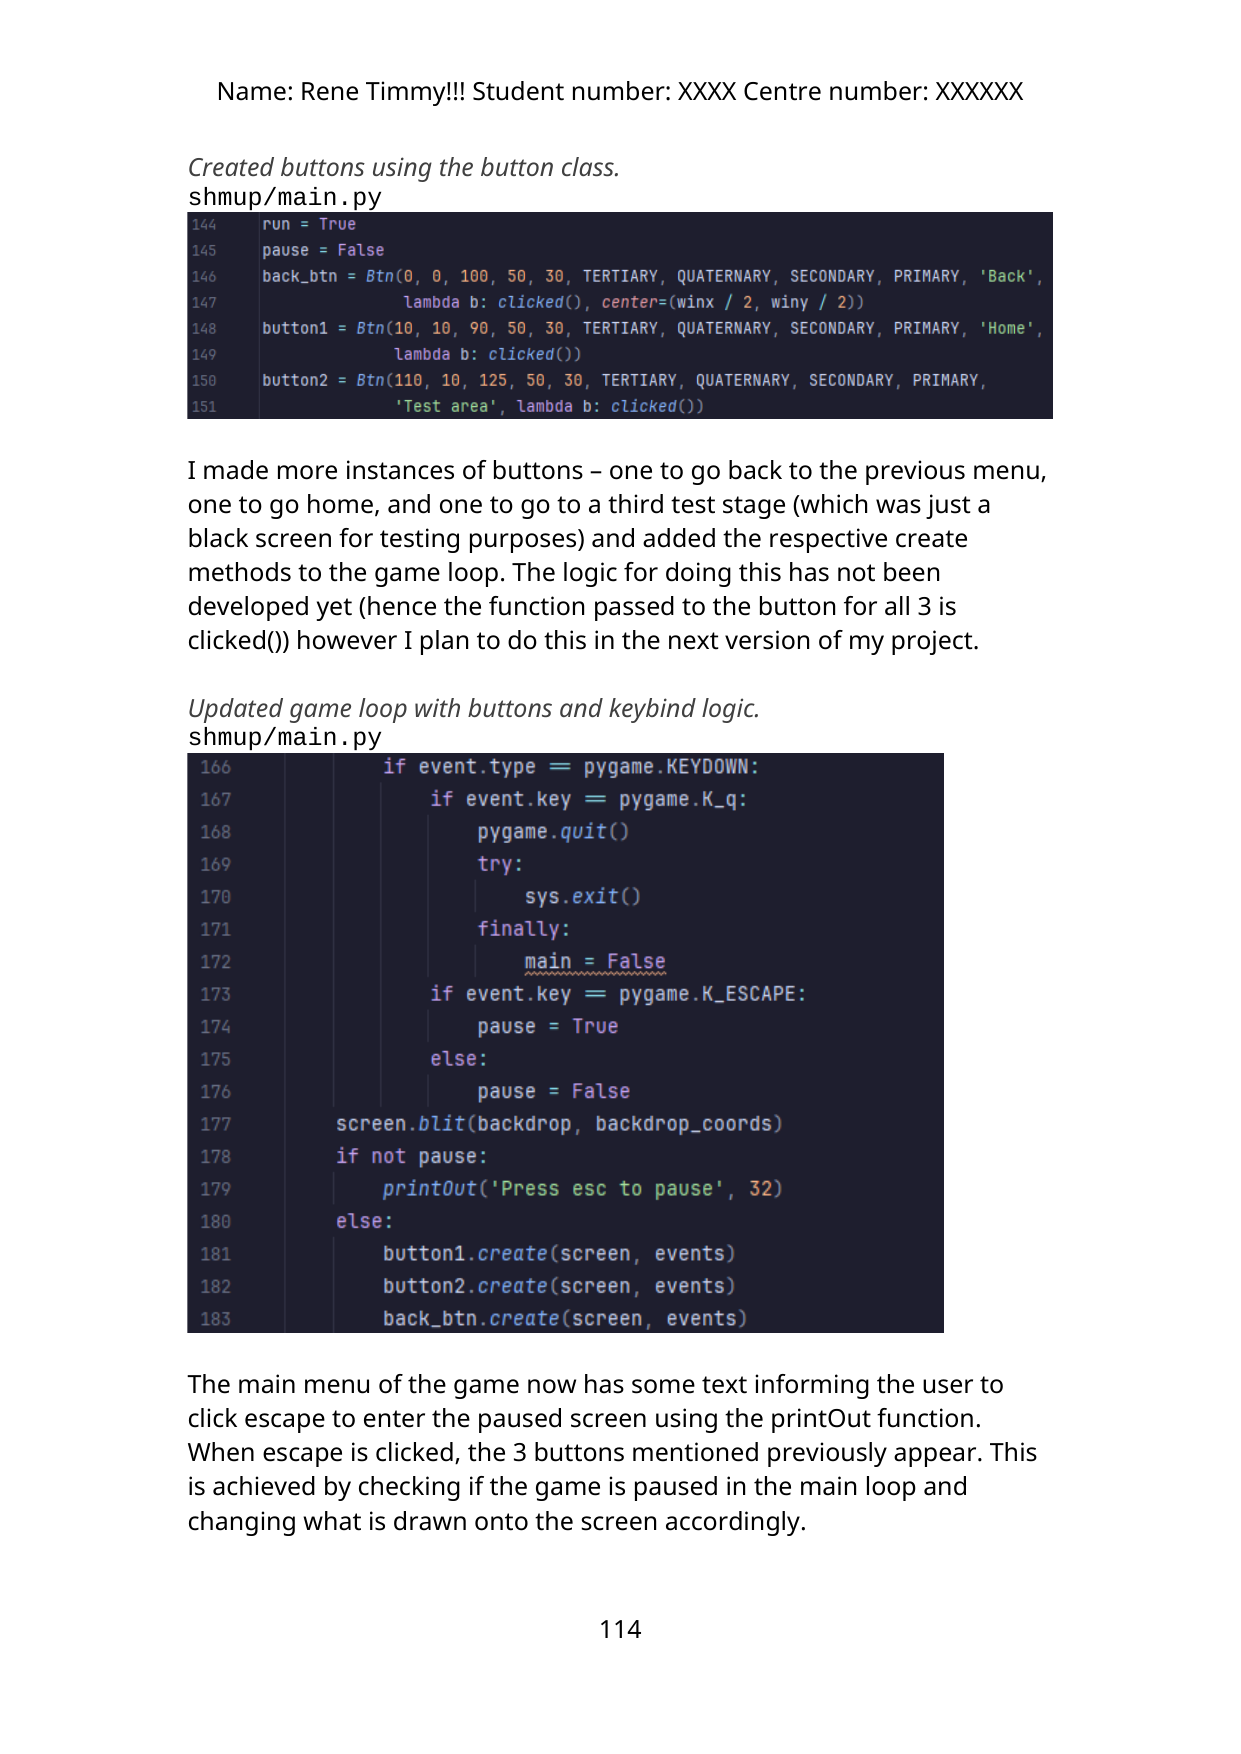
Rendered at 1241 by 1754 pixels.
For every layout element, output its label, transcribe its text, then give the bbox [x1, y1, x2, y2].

text shmup/main.py [187, 184, 1053, 212]
text The main menu of the game now has some text informing the user to click escape to enter the paused screen using the printOut function. When escape is clicked, the 3 buttons mentioned previously appear. This is achieved by checking if the game is paused in the main loop and changing what is drawn onto the screen accordingly. [187, 1367, 1053, 1537]
text I made more instances of buttons – one to go back to the previous menu, one to go home, and one to go to a third test stage (which was just a black screen for testing purposes) and added the respective create methods to the game loop. The logic for doing this has not been developed yet (hence the function passed to the button for all 3 is clicked()) however I plan to do this in the next version of my project. [187, 452, 1053, 657]
picture [187, 212, 1053, 419]
picture [187, 753, 944, 1333]
text Created buttons using the button class. [187, 150, 1053, 184]
text Updated game loop with buttons and keybind logic. [187, 691, 1053, 725]
text shmup/main.py [187, 725, 1053, 753]
